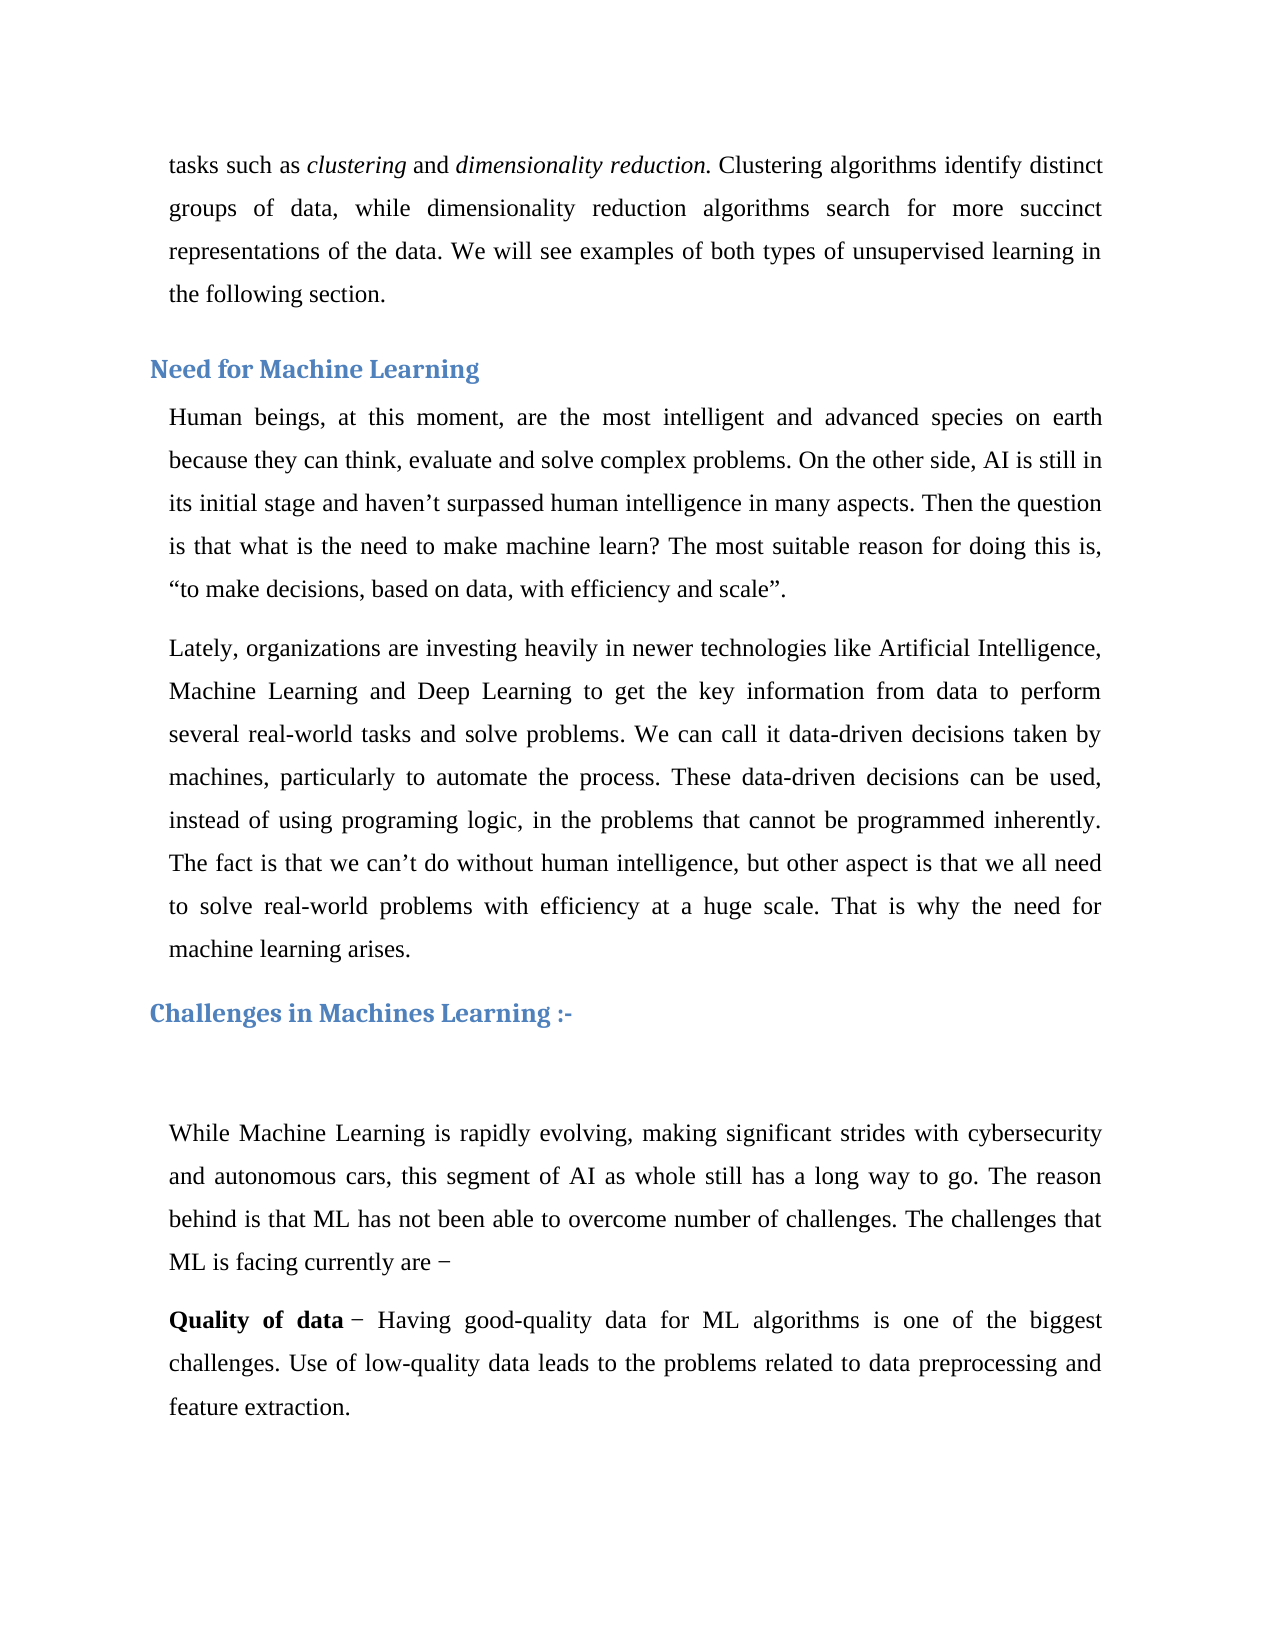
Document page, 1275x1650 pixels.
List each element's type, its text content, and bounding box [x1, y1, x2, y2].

subtitle Need for Machine Learning [150, 354, 1125, 385]
subtitle Challenges in Machines Learning :- [150, 998, 1125, 1029]
text Quality of data − Having good-quality data for ML algorithms is one of the biggest challenges. Use of low-quality data leads to the problems related to data preprocessing and feature extraction. [169, 1305, 1103, 1420]
text Lately, organizations are investing heavily in newer technologies like Artificial Intelligence, Machine Learning and Deep Learning to get the key information from data to perform several real-world tasks and solve problems. We can call it data-driven decisions taken by machines, particularly to automate the process. These data-driven decisions can be used, instead of using programing logic, in the problems that cannot be programmed inherently. The fact is that we can’t do without human intelligence, but other aspect is that we all need to solve real-world problems with efficiency at a huge scale. That is why the need for machine learning arises. [169, 633, 1103, 963]
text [169, 150, 1103, 308]
text Human beings, at this moment, are the most intelligent and advanced species on earth because they can think, evaluate and solve complex problems. On the other side, AI is still in its initial stage and haven’t surpassed human intelligence in many aspects. Then the question is that what is the need to make machine learn? The most suitable reason for doing this is, “to make decisions, based on data, with efficiency and scale”. [169, 402, 1103, 603]
text While Machine Learning is rapidly evolving, making significant strides with cybersecurity and autonomous cars, this segment of AI as whole still has a long way to go. The reason behind is that ML has not been able to overcome number of challenges. The challenges that ML is facing currently are − [169, 1118, 1103, 1276]
